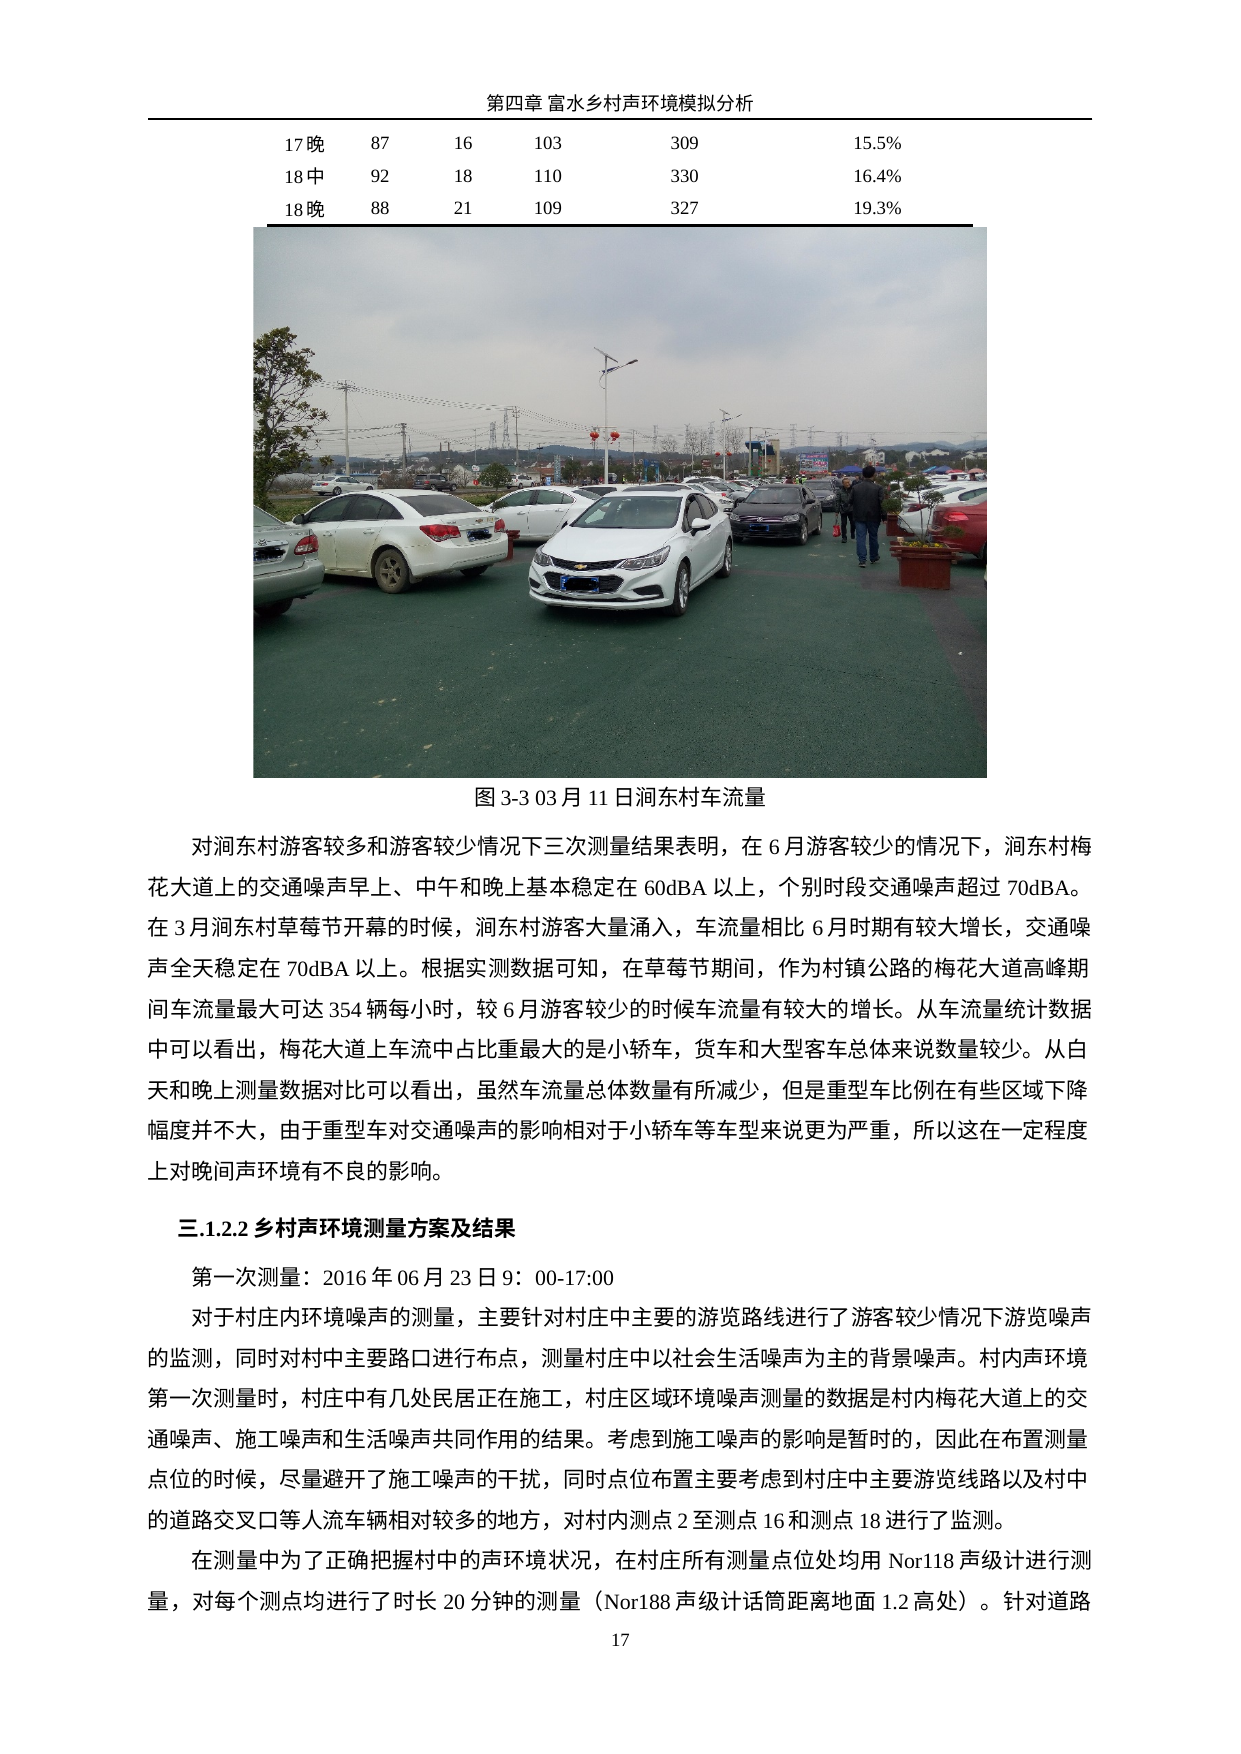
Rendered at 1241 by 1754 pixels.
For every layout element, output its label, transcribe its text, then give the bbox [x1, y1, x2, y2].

table_cell 330 [587, 159, 782, 192]
text 对于村庄内环境噪声的测量，主要针对村庄中主要的游览路线进行了游客较少情况下游览噪声的监测，同时对村中主要路口进行布点，测量村庄中以社会生活噪声为主的背景噪声。村内声环境第一次测量时，村庄中有几处民居正在施工，村庄区域环境噪声测量的数据是村内梅花大道上的交通噪声、施工噪声和生活噪声共同作用的结果。考虑到施工噪声的影响是暂时的，因此在布置测量点位的时候，尽量避开了施工噪声的干扰，同时点位布置主要考虑到村庄中主要游览线路以及村中的道路交叉口等人流车辆相对较多的地方，对村内测点2至测点16和测点18进行了监测。 [148, 1299, 1092, 1535]
table_cell 92 [342, 159, 417, 192]
table_cell 18中 [267, 159, 342, 192]
text 乡村声环境测量方案及结果 [177, 1210, 1092, 1243]
table_cell 16 [418, 127, 508, 159]
table_cell 110 [508, 159, 587, 192]
table_cell 17晚 [267, 127, 342, 159]
table_cell 87 [342, 127, 417, 159]
table_cell 21 [418, 192, 508, 224]
table_cell 18晚 [267, 192, 342, 224]
table_cell 309 [587, 127, 782, 159]
table_cell 18 [418, 159, 508, 192]
table_cell 103 [508, 127, 587, 159]
text 对涧东村游客较多和游客较少情况下三次测量结果表明，在6月游客较少的情况下，涧东村梅花大道上的交通噪声早上、中午和晚上基本稳定在60dBA以上，个别时段交通噪声超过70dBA。在3月涧东村草莓节开幕的时候，涧东村游客大量涌入，车流量相比6月时期有较大增长，交通噪声全天稳定在70dBA以上。根据实测数据可知，在草莓节期间，作为村镇公路的梅花大道高峰期间车流量最大可达354辆每小时，较6月游客较少的时候车流量有较大的增长。从车流量统计数据中可以看出，梅花大道上车流中占比重最大的是小轿车，货车和大型客车总体来说数量较少。从白天和晚上测量数据对比可以看出，虽然车流量总体数量有所减少，但是重型车比例在有些区域下降幅度并不大，由于重型车对交通噪声的影响相对于小轿车等车型来说更为严重，所以这在一定程度上对晚间声环境有不良的影响。 [148, 829, 1092, 1186]
text 第一次测量：2016年06月23日9：00-17:00 [148, 1259, 1092, 1292]
table_cell 109 [508, 192, 587, 224]
table_cell 88 [342, 192, 417, 224]
text 图3-3 03月11日涧东村车流量 [148, 780, 1092, 812]
table_cell 19.3% [782, 192, 973, 224]
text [148, 1543, 1092, 1616]
picture [253, 227, 987, 778]
table_cell 15.5% [782, 127, 973, 159]
table_cell 327 [587, 192, 782, 224]
table_cell 16.4% [782, 159, 973, 192]
